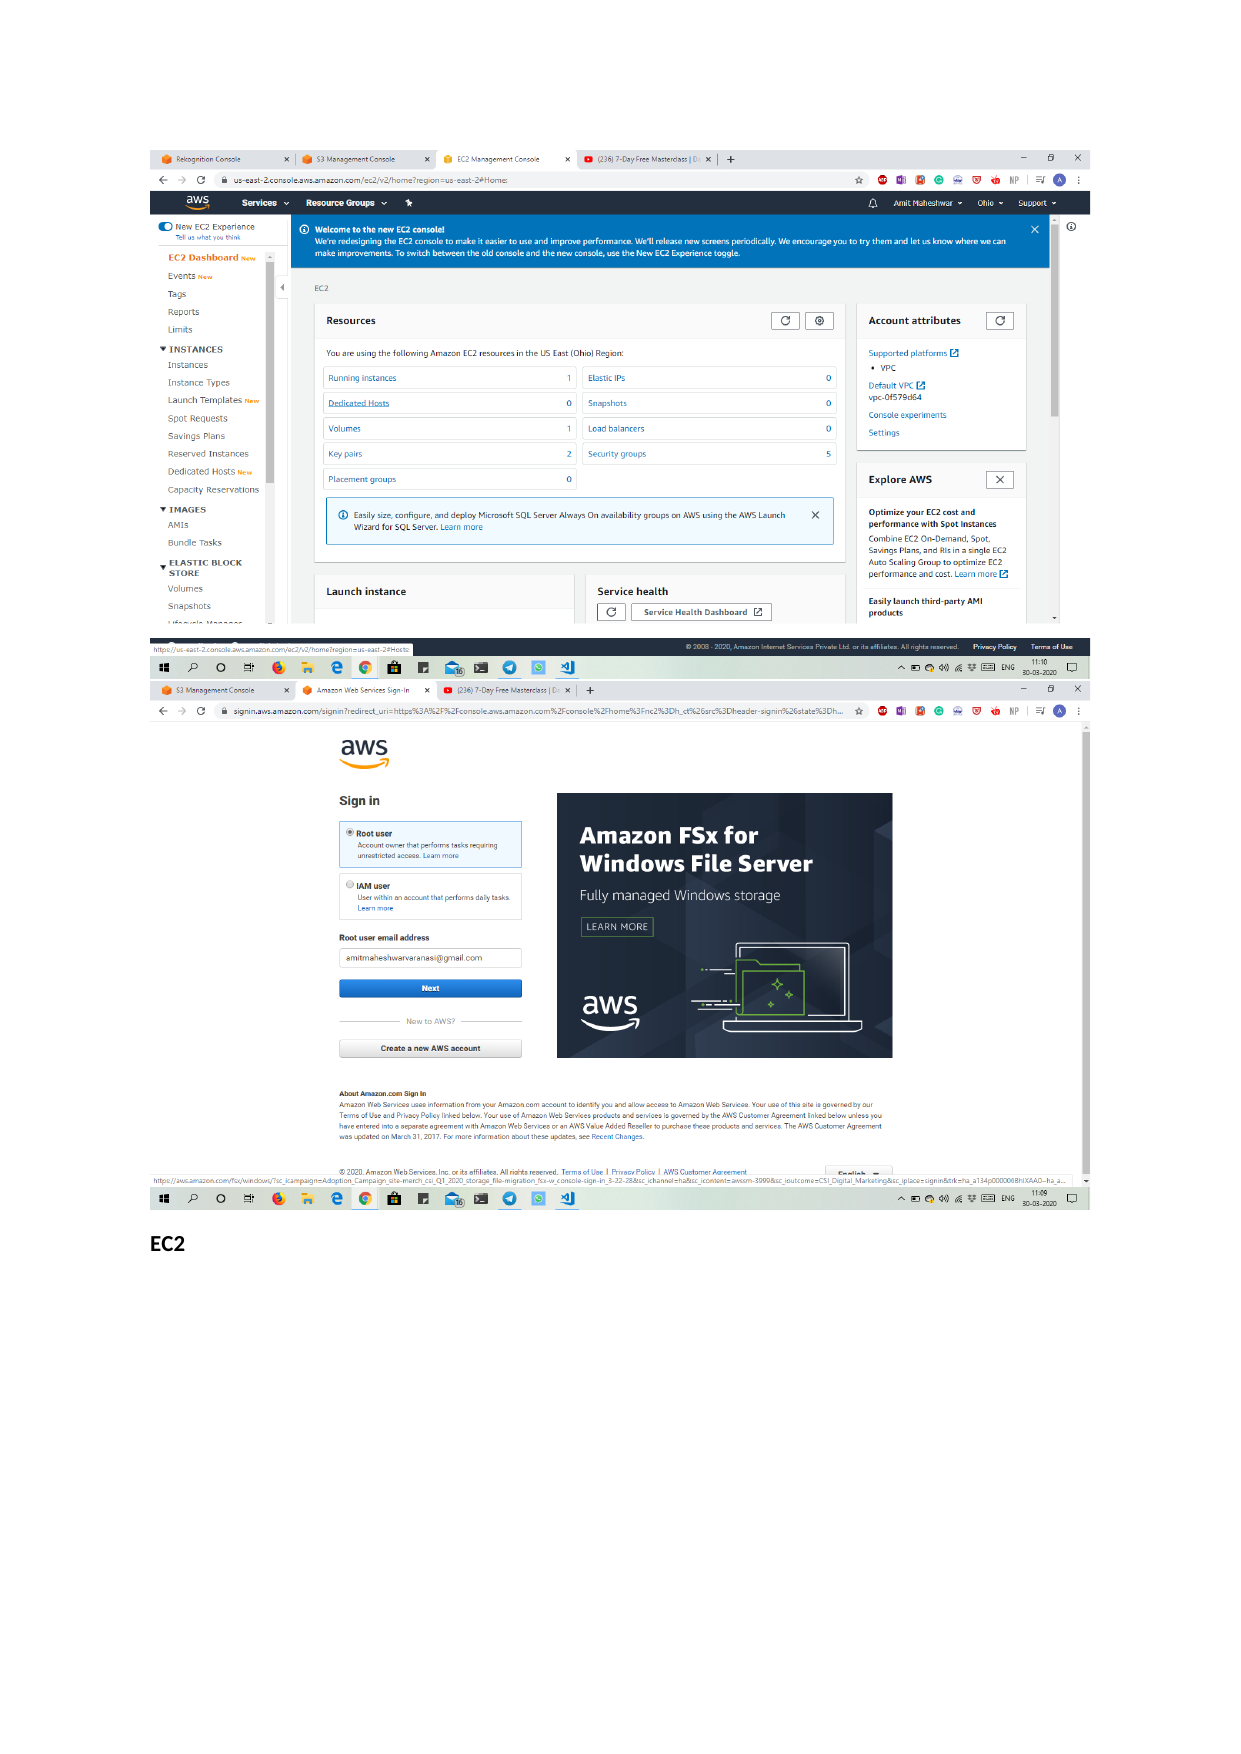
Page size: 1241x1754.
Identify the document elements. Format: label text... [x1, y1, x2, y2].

picture [150, 150, 1091, 679]
text EC2 [150, 1229, 1090, 1257]
picture [150, 681, 1091, 1210]
